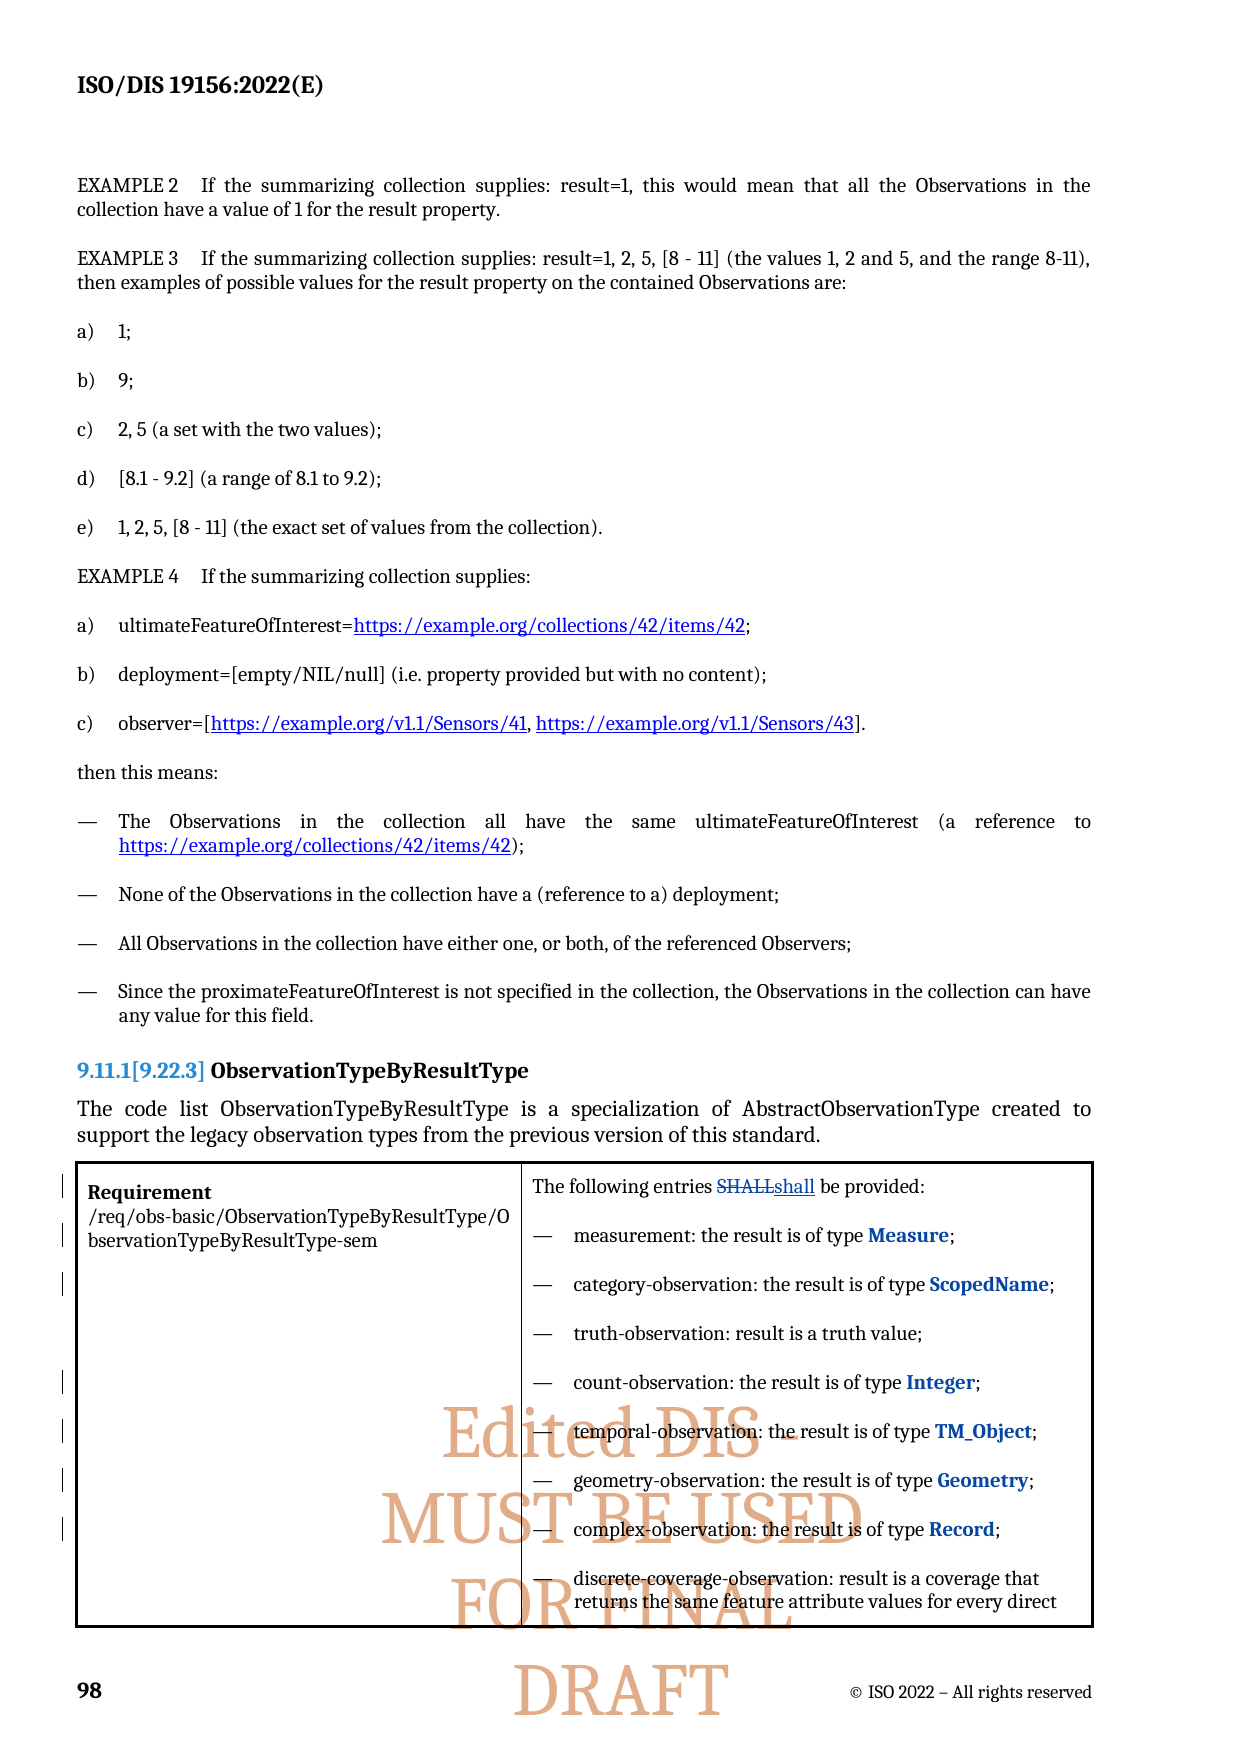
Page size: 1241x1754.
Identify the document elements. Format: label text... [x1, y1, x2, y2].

text The code list ObservationTypeByResultType is a specialization of AbstractObservationType created to support the legacy observation types from the previous version of this standard. [77, 1096, 1092, 1148]
text EXAMPLE 2 If the summarizing collection supplies: result=1, this would mean that all the Observations in the collection have a value of 1 for the result property. [77, 174, 1092, 222]
list b) deployment=[empty/NIL/null] (i.e. property provided but with no content); [77, 662, 1092, 686]
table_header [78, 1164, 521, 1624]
list c) 2, 5 (a set with the two values); [77, 418, 1092, 442]
list a) 1; [77, 320, 1092, 344]
list a) ultimateFeatureOfInterest=https://example.org/collections/42/items/42; [77, 613, 1092, 637]
list — Since the proximateFeatureOfInterest is not specified in the collection, the Observations in the collection can have any value for this field. [77, 980, 1092, 1028]
list — None of the Observations in the collection have a (reference to a) deployment; [77, 882, 1092, 906]
text EXAMPLE 3 If the summarizing collection supplies: result=1, 2, 5, [8 - 11] (the values 1, 2 and 5, and the range 8-11), then examples of possible values for the result property on the contained Observations are: [77, 247, 1092, 295]
list — All Observations in the collection have either one, or both, of the referenced Observers; [77, 931, 1092, 955]
subtitle ObservationTypeByResultType [77, 1059, 1092, 1083]
list b) 9; [77, 369, 1092, 393]
text EXAMPLE 4 If the summarizing collection supplies: [77, 564, 1092, 588]
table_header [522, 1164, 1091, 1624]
list e) 1, 2, 5, [8 - 11] (the exact set of values from the collection). [77, 516, 1092, 539]
list — The Observations in the collection all have the same ultimateFeatureOfInterest (a reference to https://example.org/collections/42/items/42); [77, 809, 1092, 857]
text then this means: [77, 760, 1092, 784]
list c) observer=[https://example.org/v1.1/Sensors/41, https://example.org/v1.1/Sensors/43]. [77, 711, 1092, 735]
list d) [8.1 - 9.2] (a range of 8.1 to 9.2); [77, 467, 1092, 491]
